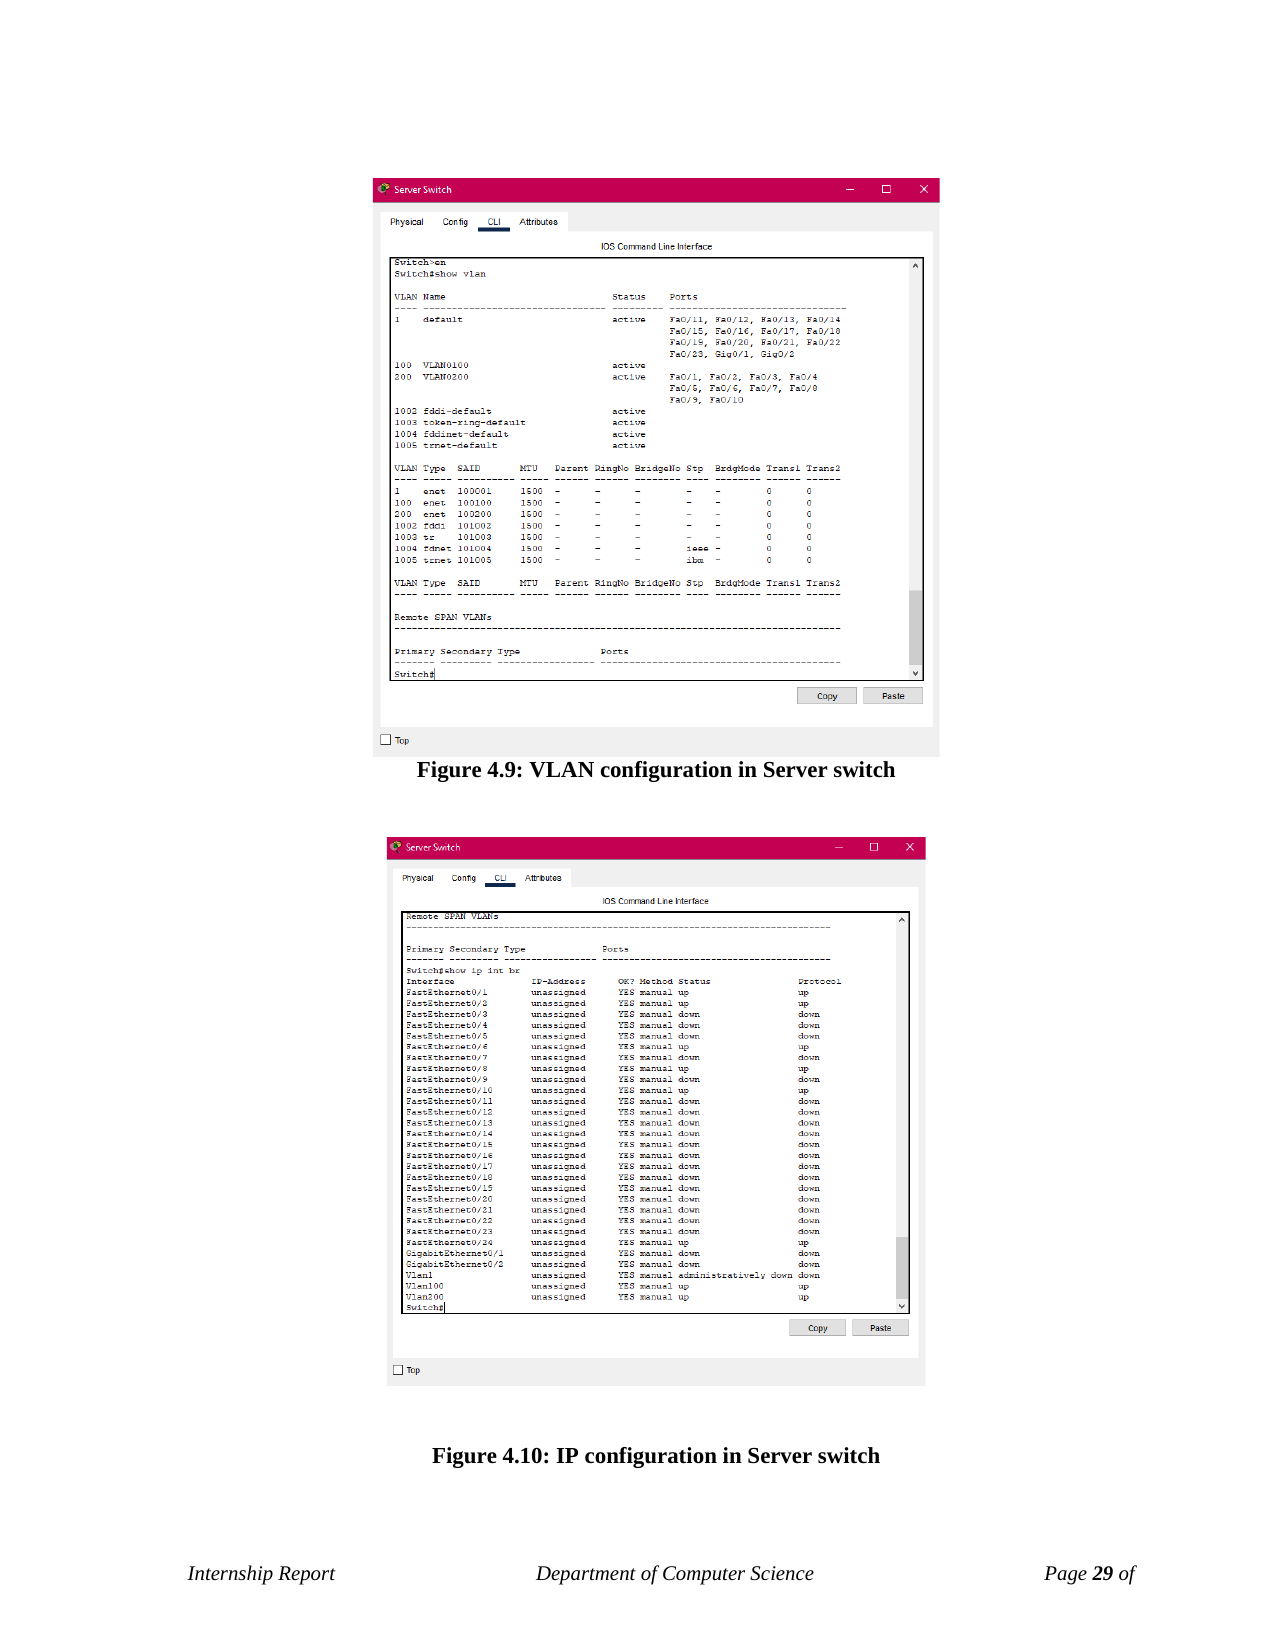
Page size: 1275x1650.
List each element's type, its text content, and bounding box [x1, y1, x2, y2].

picture [386, 837, 926, 1386]
picture [372, 178, 940, 757]
text Figure 4.10: IP configuration in Server switch [187, 1442, 1125, 1468]
text Figure 4.9: VLAN configuration in Server switch [187, 756, 1125, 782]
